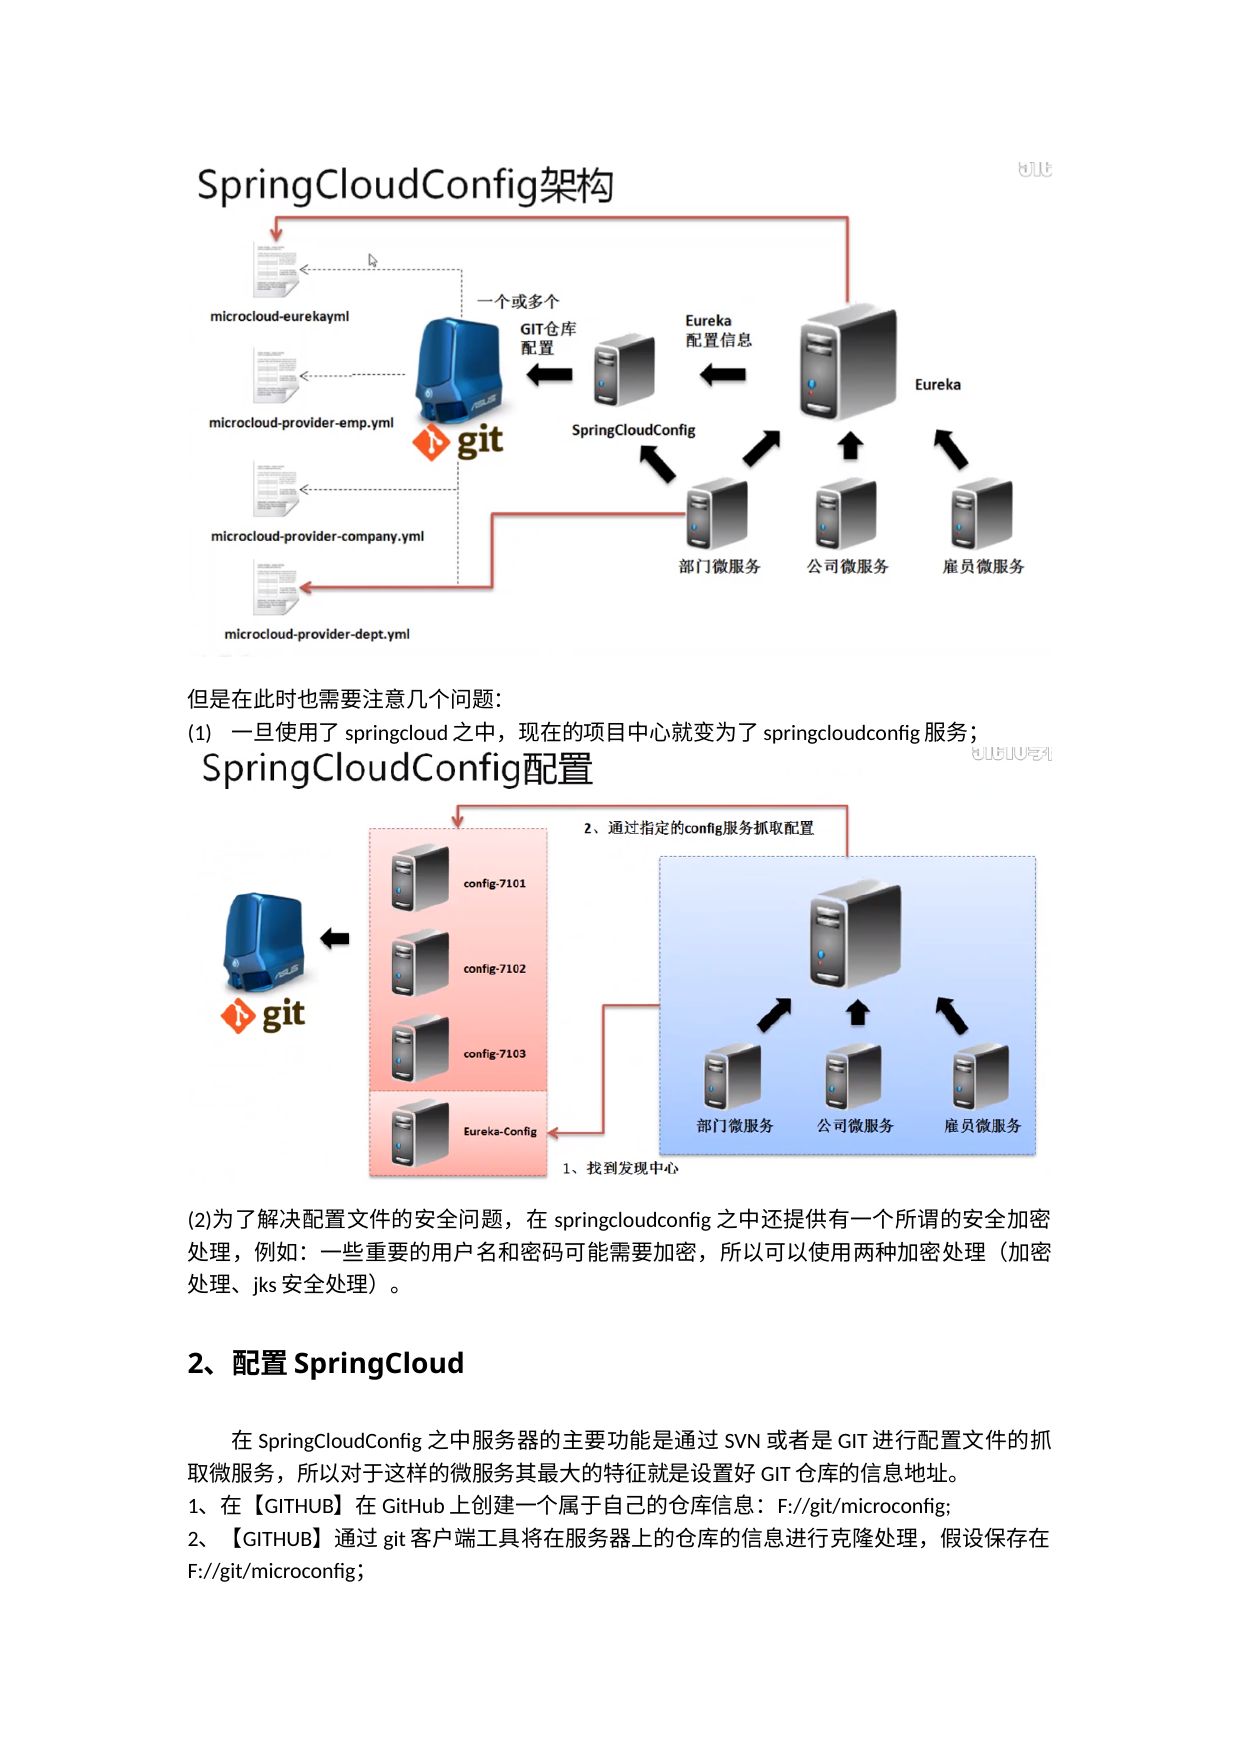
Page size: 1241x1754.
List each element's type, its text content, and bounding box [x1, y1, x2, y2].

list 在【GITHUB】在GitHub上创建一个属于自己的仓库信息：F://git/microconfig; [187, 1488, 1053, 1520]
text (2)为了解决配置文件的安全问题，在springcloudconfig之中还提供有一个所谓的安全加密处理，例如：一些重要的用户名和密码可能需要加密，所以可以使用两种加密处理（加密处理、jks安全处理）。 [187, 1202, 1053, 1299]
list 【GITHUB】通过git客户端工具将在服务器上的仓库的信息进行克隆处理，假设保存在F://git/microconfig； [187, 1520, 1053, 1585]
subtitle 配置SpringCloud [187, 1329, 1053, 1394]
text 在SpringCloudConfig之中服务器的主要功能是通过SVN或者是GIT进行配置文件的抓取微服务，所以对于这样的微服务其最大的特征就是设置好GIT仓库的信息地址。 [187, 1423, 1053, 1488]
picture [187, 162, 1053, 657]
picture [187, 747, 1052, 1183]
text 但是在此时也需要注意几个问题： [187, 682, 1053, 714]
list 一旦使用了springcloud之中，现在的项目中心就变为了springcloudconfig服务； [187, 714, 1053, 747]
